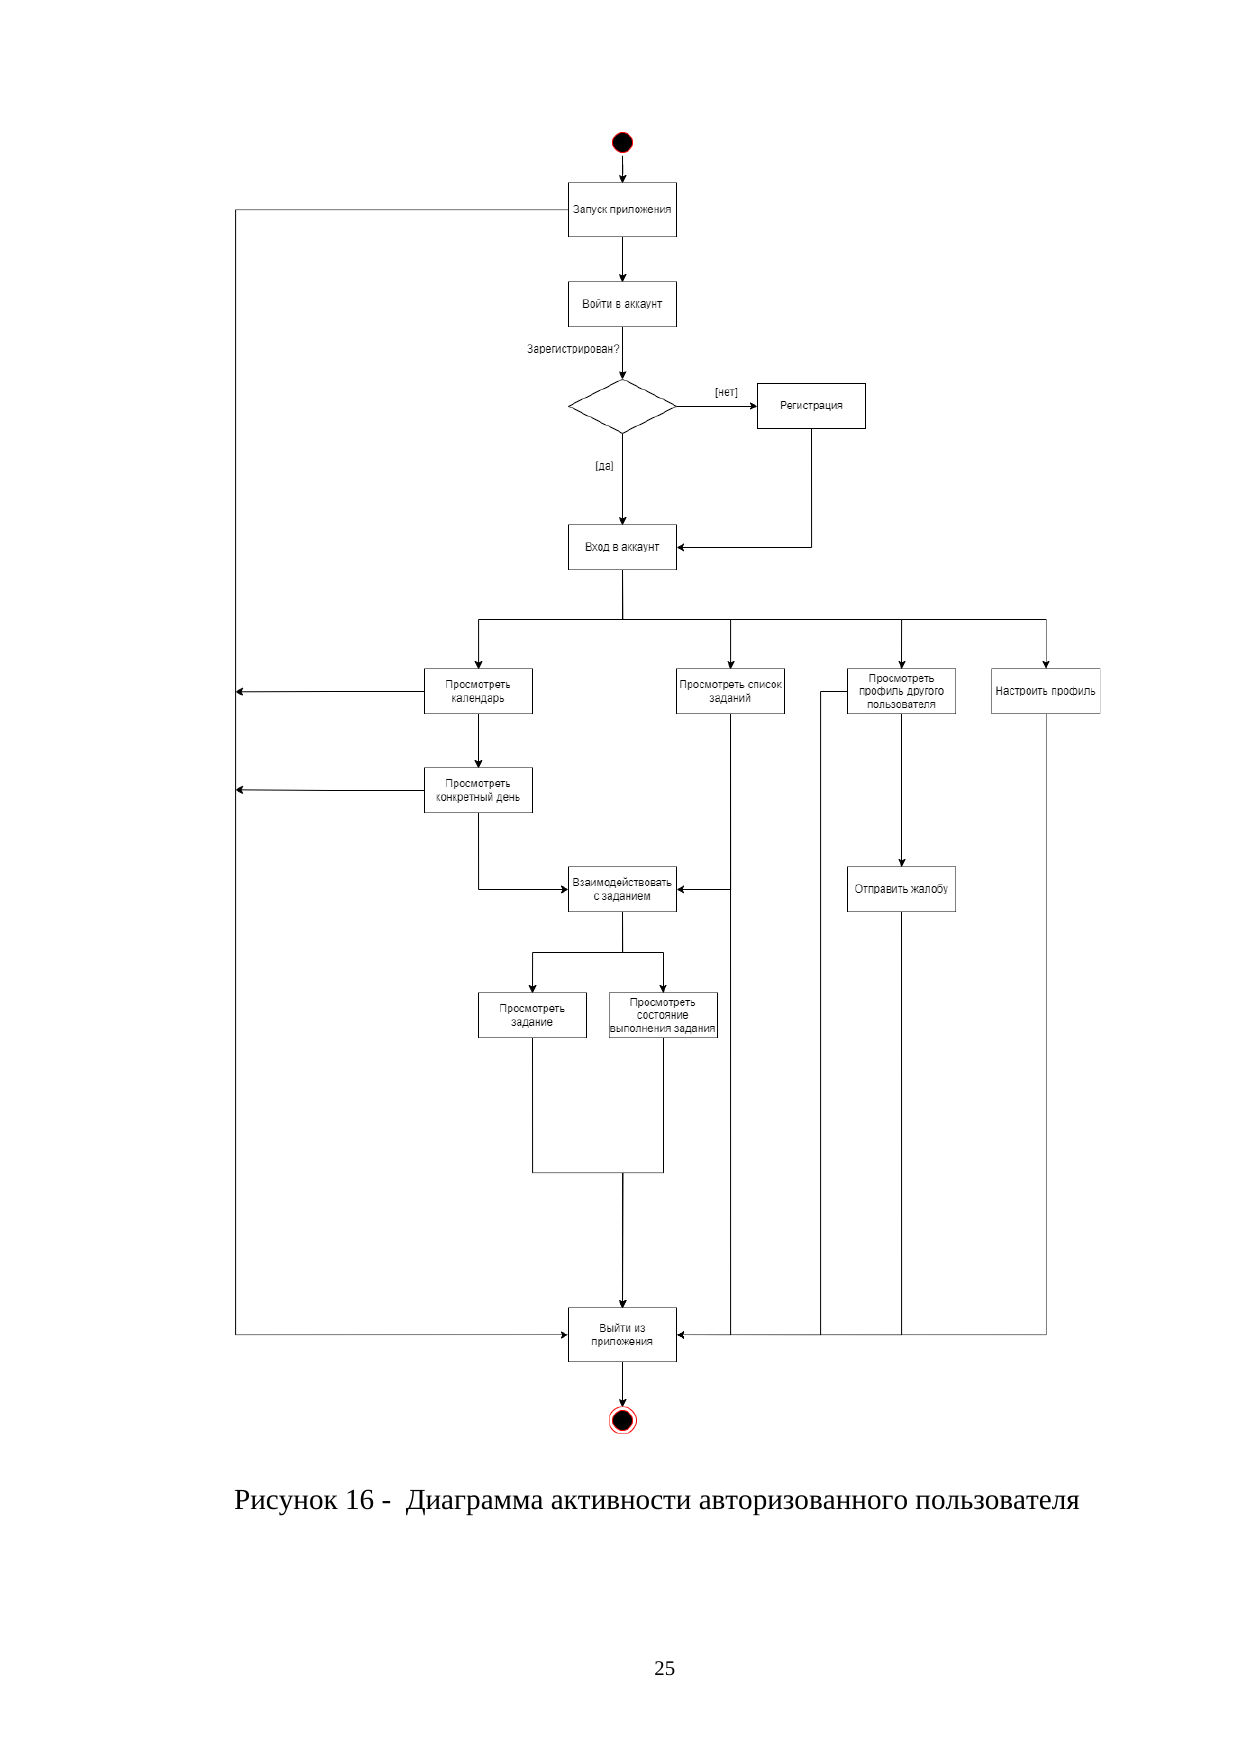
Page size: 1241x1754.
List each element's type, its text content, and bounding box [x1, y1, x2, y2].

list Диаграмма активности авторизованного пользователя [248, 1482, 1152, 1515]
picture [228, 129, 1101, 1434]
